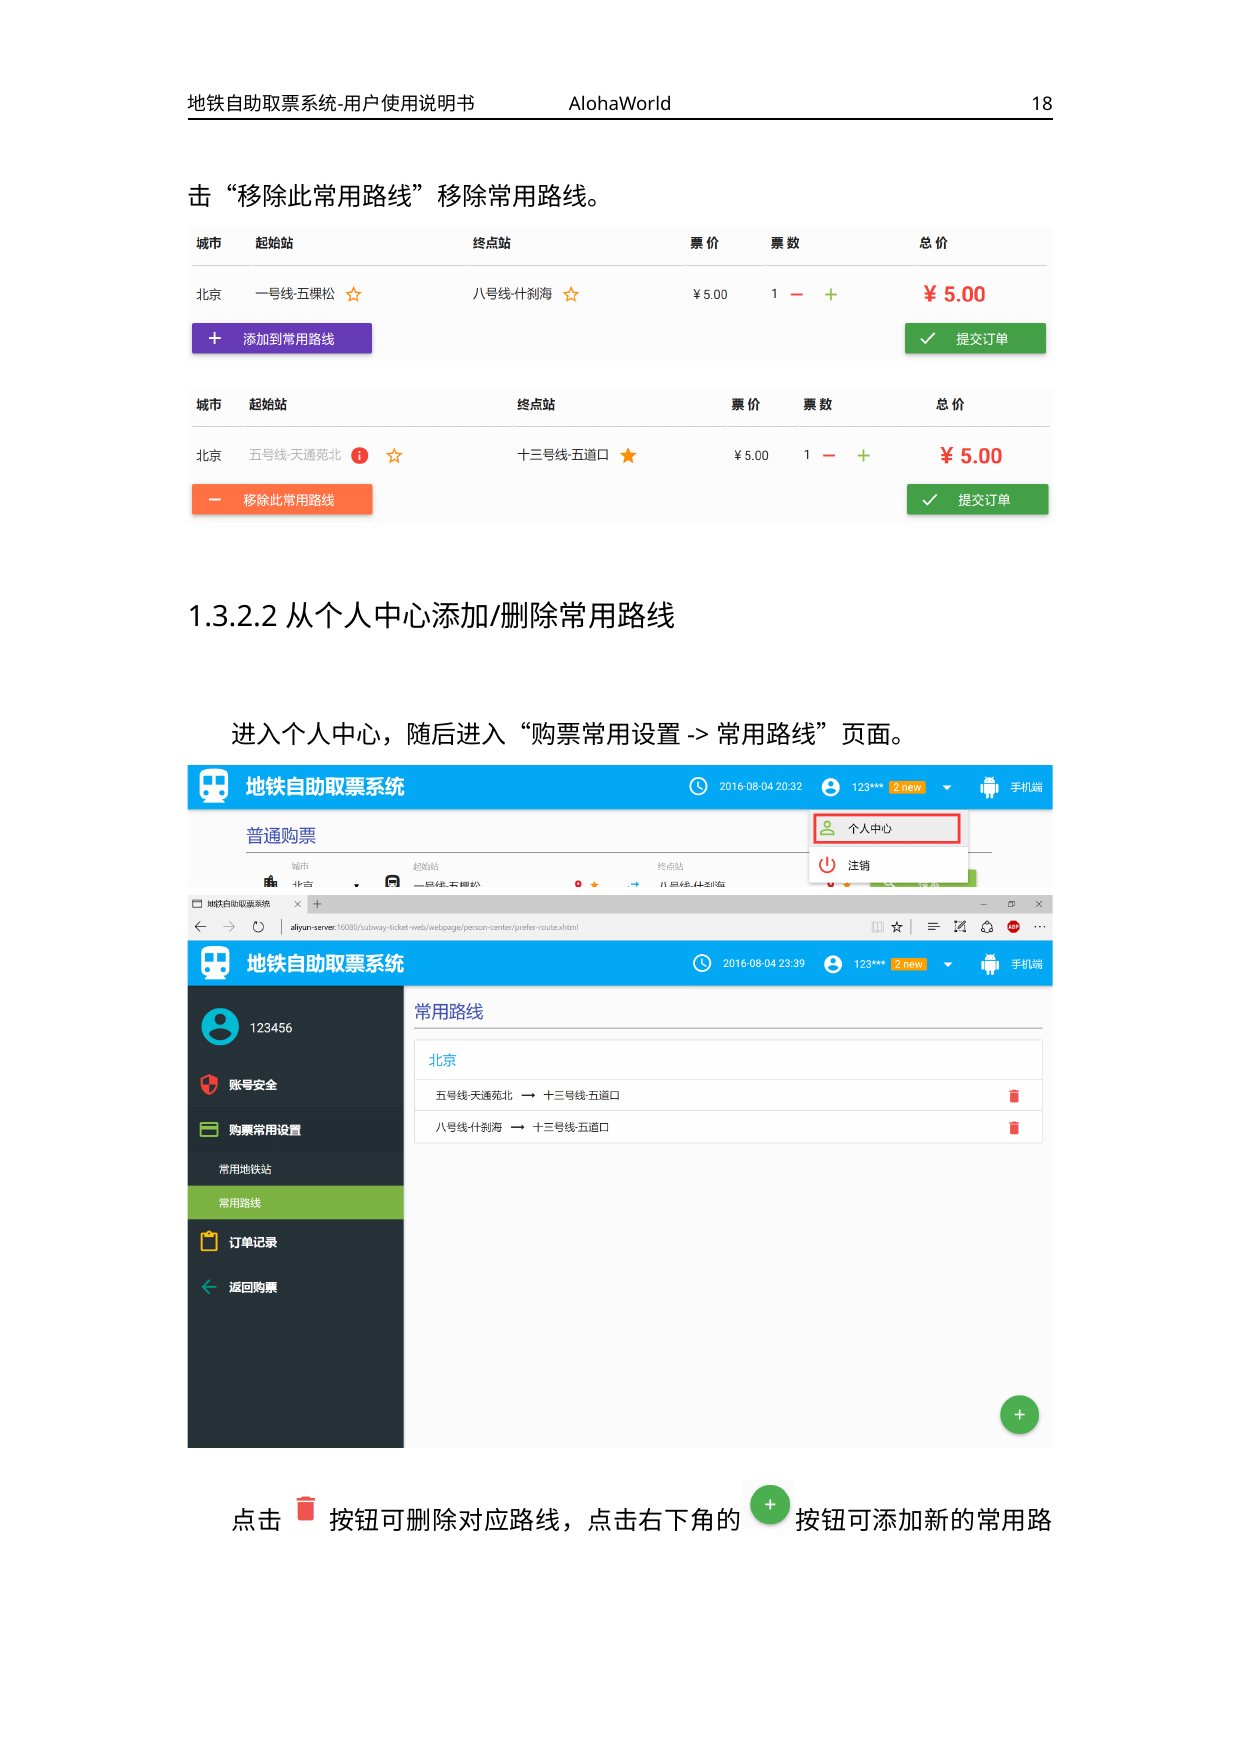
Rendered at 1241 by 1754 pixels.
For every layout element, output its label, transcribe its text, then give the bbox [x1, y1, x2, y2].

picture [187, 227, 1053, 361]
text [187, 1480, 1053, 1545]
picture [307, 955, 324, 972]
picture [822, 779, 839, 796]
picture [346, 778, 364, 795]
picture [392, 955, 403, 959]
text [187, 162, 1053, 227]
picture [346, 955, 364, 972]
picture [386, 955, 403, 972]
picture [1033, 785, 1041, 791]
picture [200, 769, 227, 802]
picture [386, 777, 404, 795]
picture [282, 1488, 329, 1529]
picture [890, 782, 925, 793]
picture [202, 947, 229, 979]
text 进入个人中心，随后进入“购票常用设置 -> 常用路线”页面。 [187, 700, 1053, 765]
picture [892, 959, 926, 970]
picture [825, 956, 841, 971]
picture [247, 777, 264, 795]
picture [187, 895, 1053, 940]
picture [742, 1480, 795, 1529]
picture [307, 778, 323, 795]
picture [981, 778, 998, 797]
picture [187, 810, 1053, 887]
picture [326, 778, 344, 795]
picture [367, 955, 383, 972]
picture [288, 777, 303, 795]
picture [1033, 962, 1042, 968]
picture [289, 954, 304, 972]
picture [367, 778, 383, 795]
picture [982, 955, 998, 974]
picture [187, 986, 1053, 1448]
picture [267, 777, 285, 795]
picture [187, 389, 1053, 523]
subtitle 1.3.2.2 从个人中心添加/删除常用路线 [187, 581, 1053, 646]
picture [327, 955, 344, 972]
picture [248, 954, 265, 971]
picture [268, 954, 285, 972]
